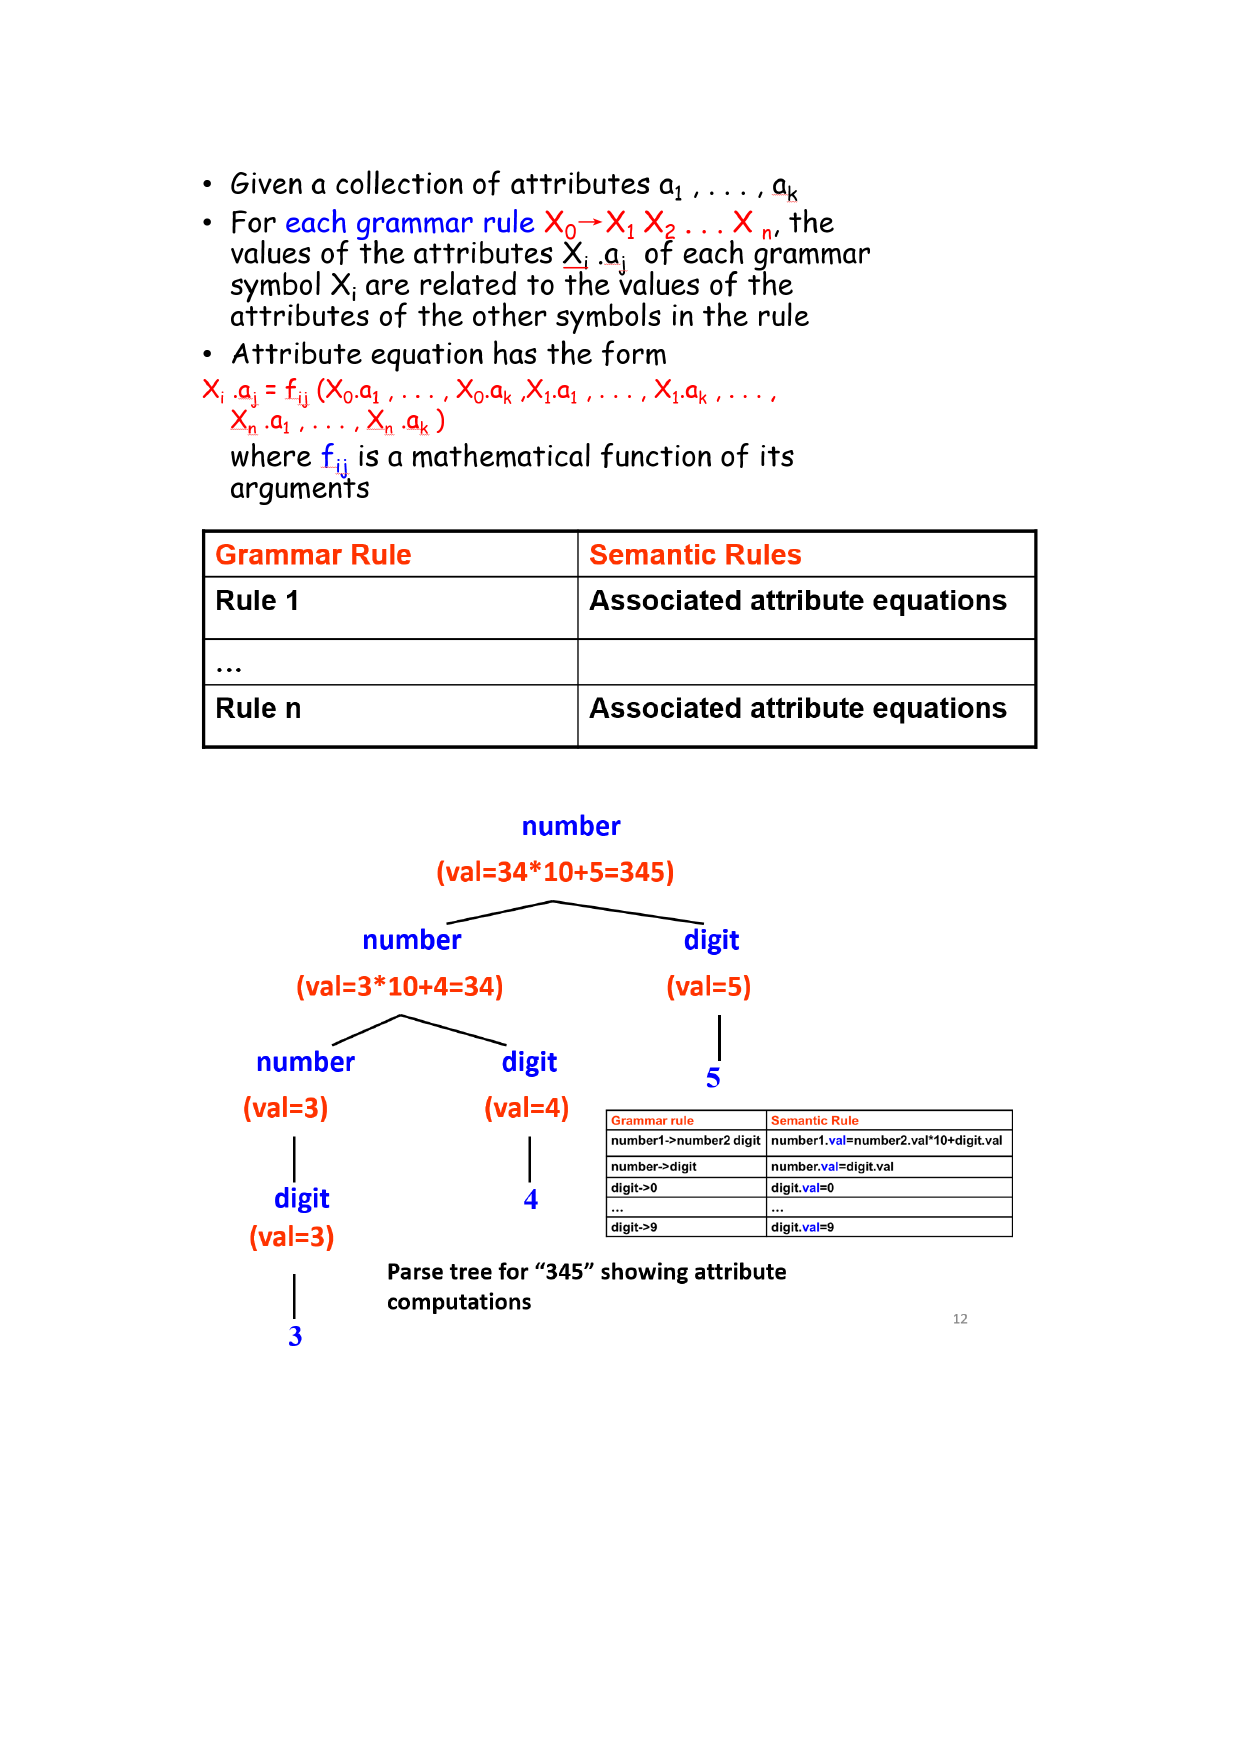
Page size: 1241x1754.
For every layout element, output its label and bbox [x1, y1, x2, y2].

picture [187, 162, 877, 513]
picture [187, 519, 1053, 754]
picture [225, 812, 1015, 1347]
